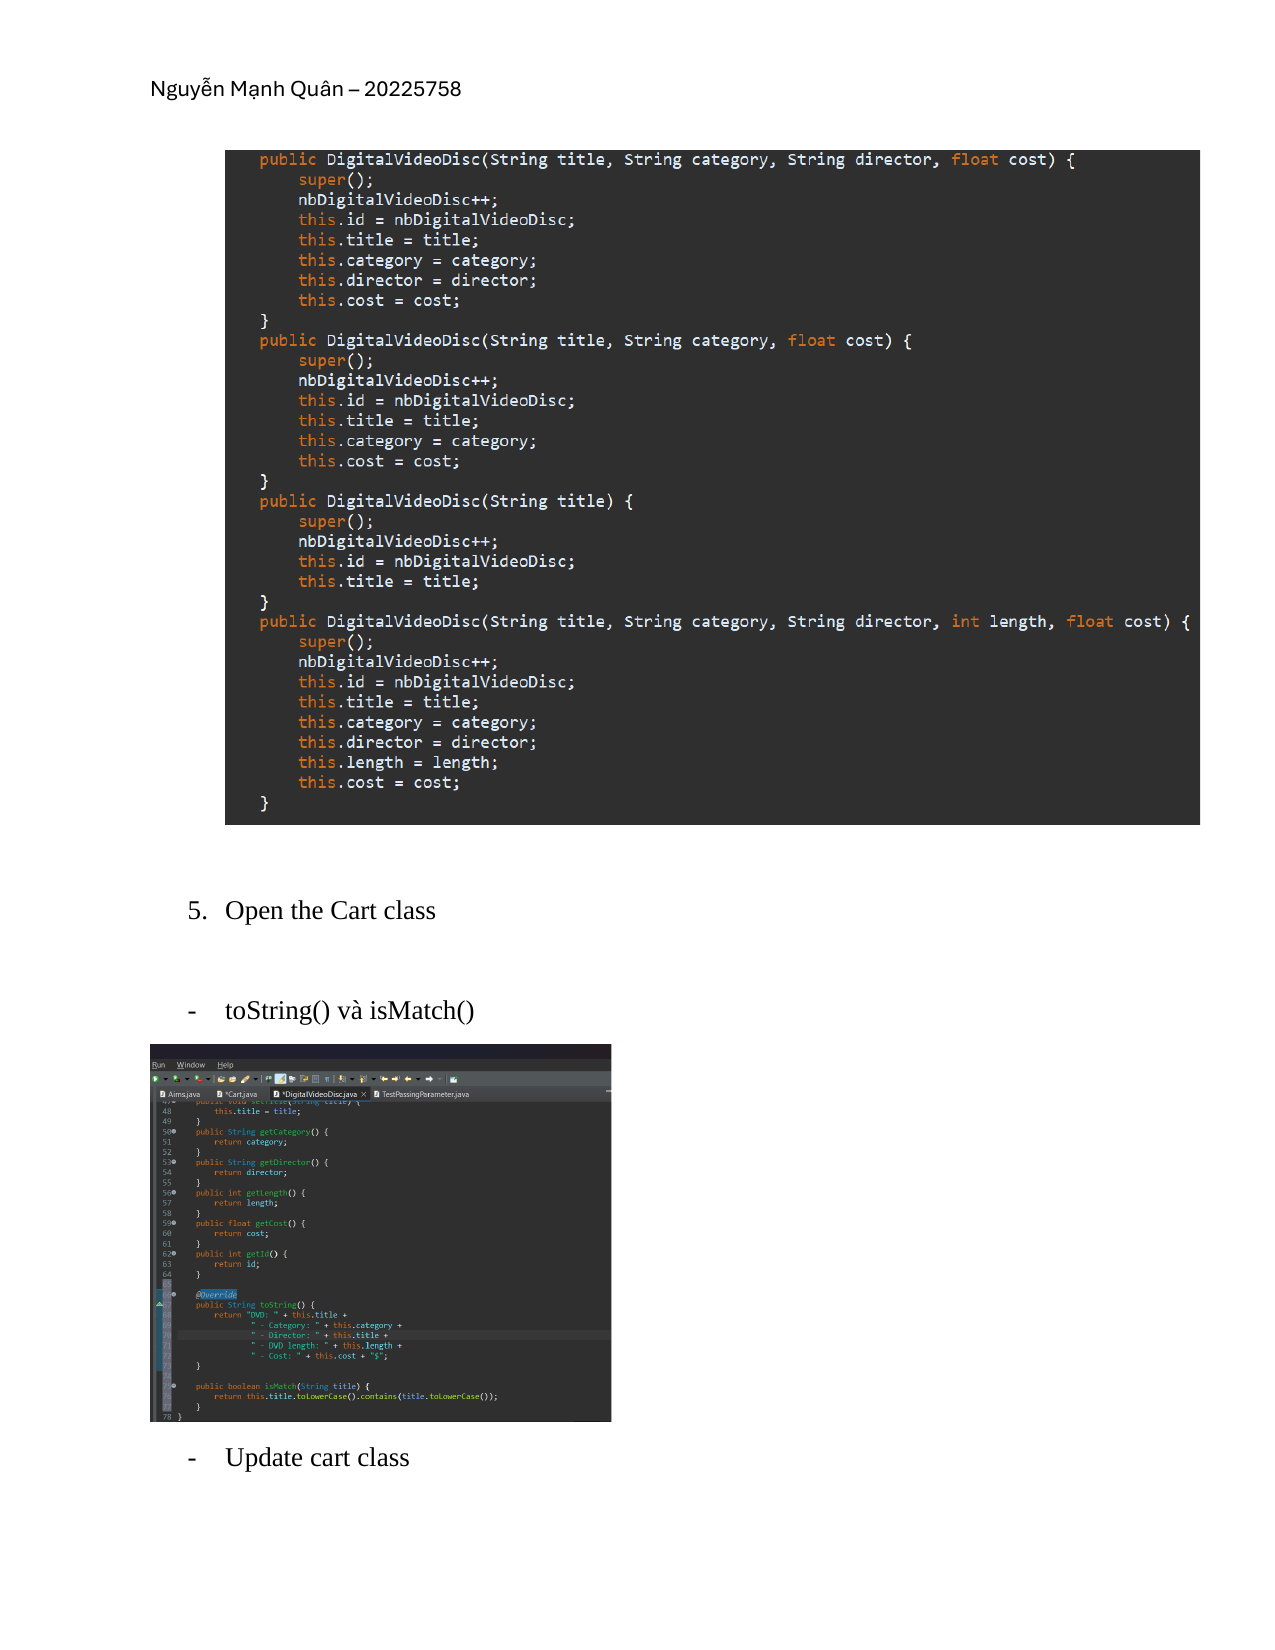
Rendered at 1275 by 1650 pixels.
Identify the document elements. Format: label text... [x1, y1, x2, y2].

list toString() và isMatch() [187, 994, 1125, 1026]
picture [225, 150, 1200, 825]
list Open the Cart class [187, 894, 1125, 925]
list Update cart class [187, 1441, 1125, 1472]
picture [150, 1044, 612, 1422]
